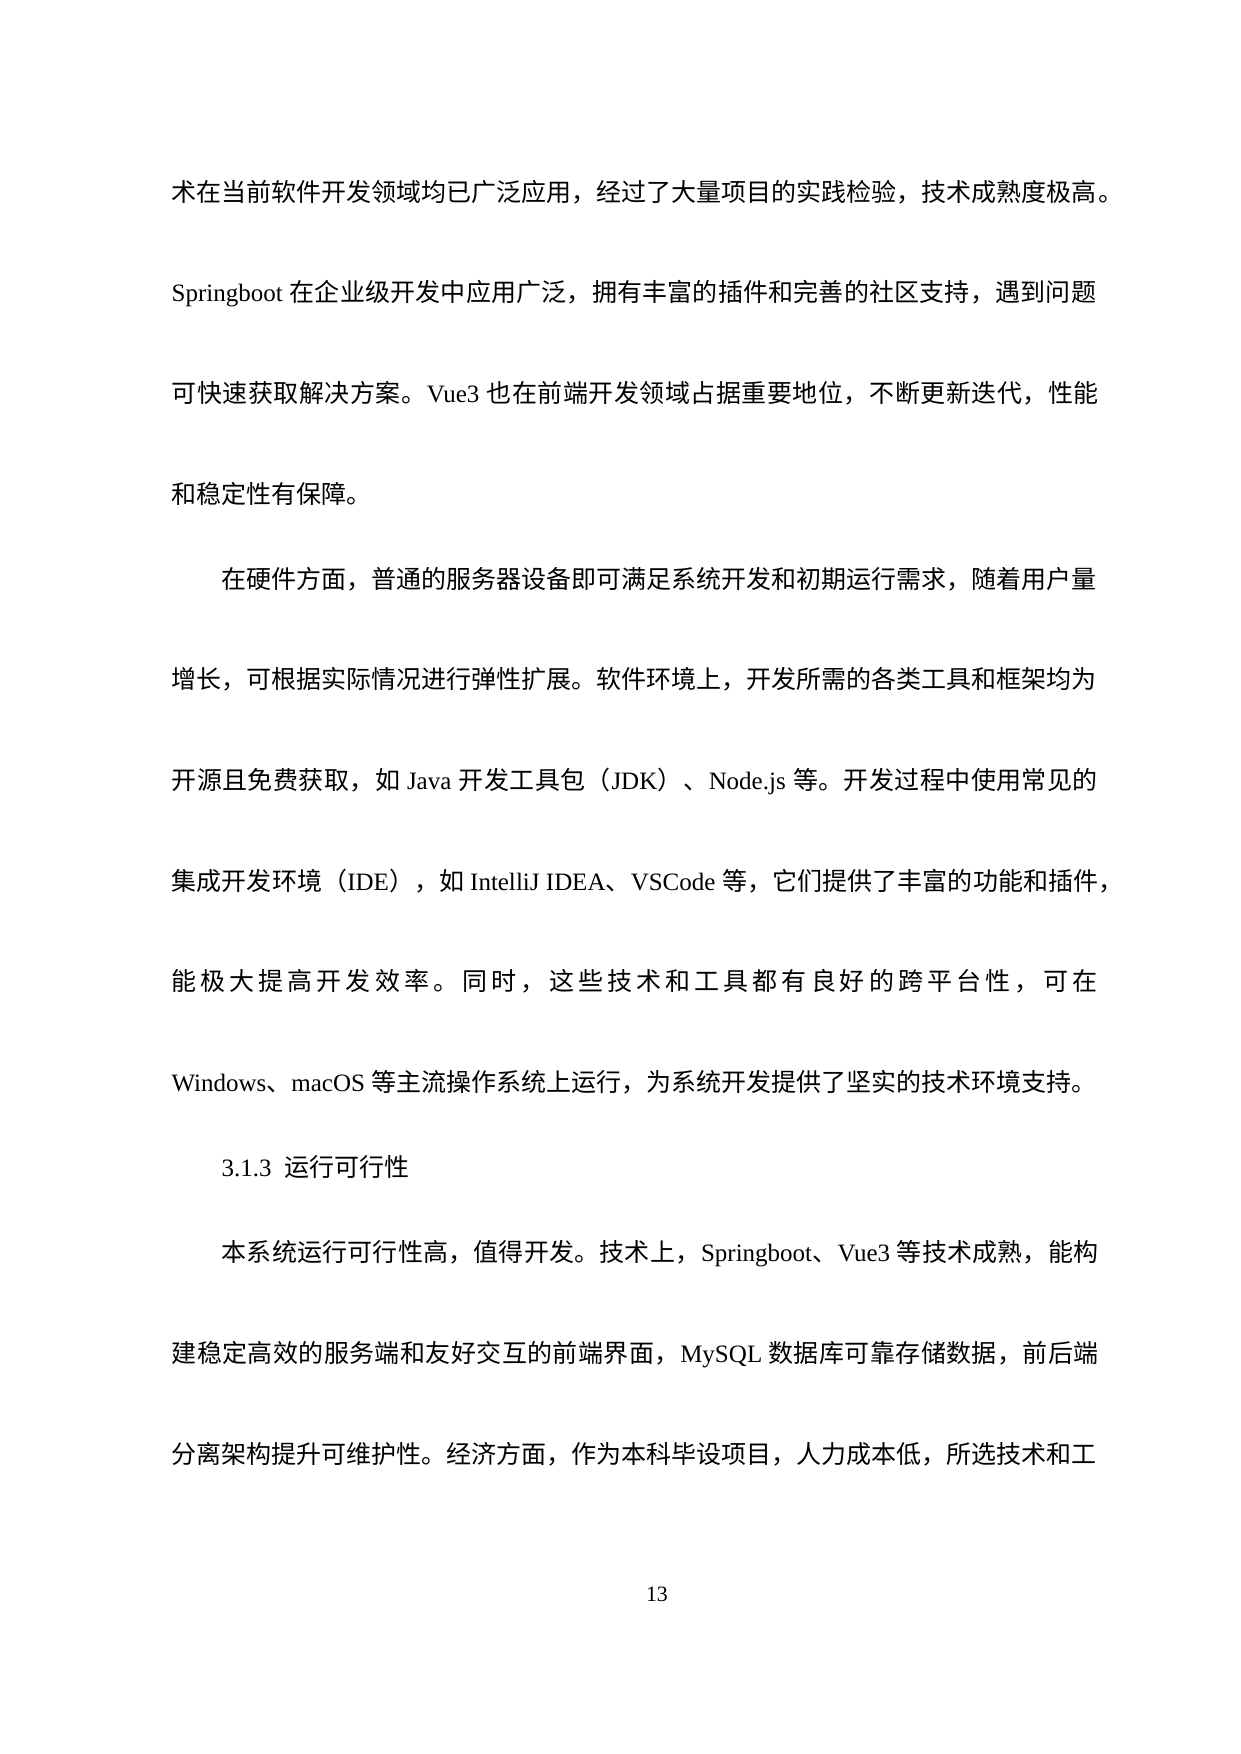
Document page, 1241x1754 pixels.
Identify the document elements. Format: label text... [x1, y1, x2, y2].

text 3.1.3 运行可行性 [171, 1132, 1098, 1199]
text 在硬件方面，普通的服务器设备即可满足系统开发和初期运行需求，随着用户量增长，可根据实际情况进行弹性扩展。软件环境上，开发所需的各类工具和框架均为开源且免费获取，如 Java 开发工具包（JDK）、Node.js 等。开发过程中使用常见的集成开发环境（IDE），如 IntelliJ IDEA、VSCode 等，它们提供了丰富的功能和插件，能极大提高开发效率。同时，这些技术和工具都有良好的跨平台性，可在 Windows、macOS 等主流操作系统上运行，为系统开发提供了坚实的技术环境支持。 [171, 544, 1098, 1114]
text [171, 1217, 1098, 1486]
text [171, 157, 1098, 526]
